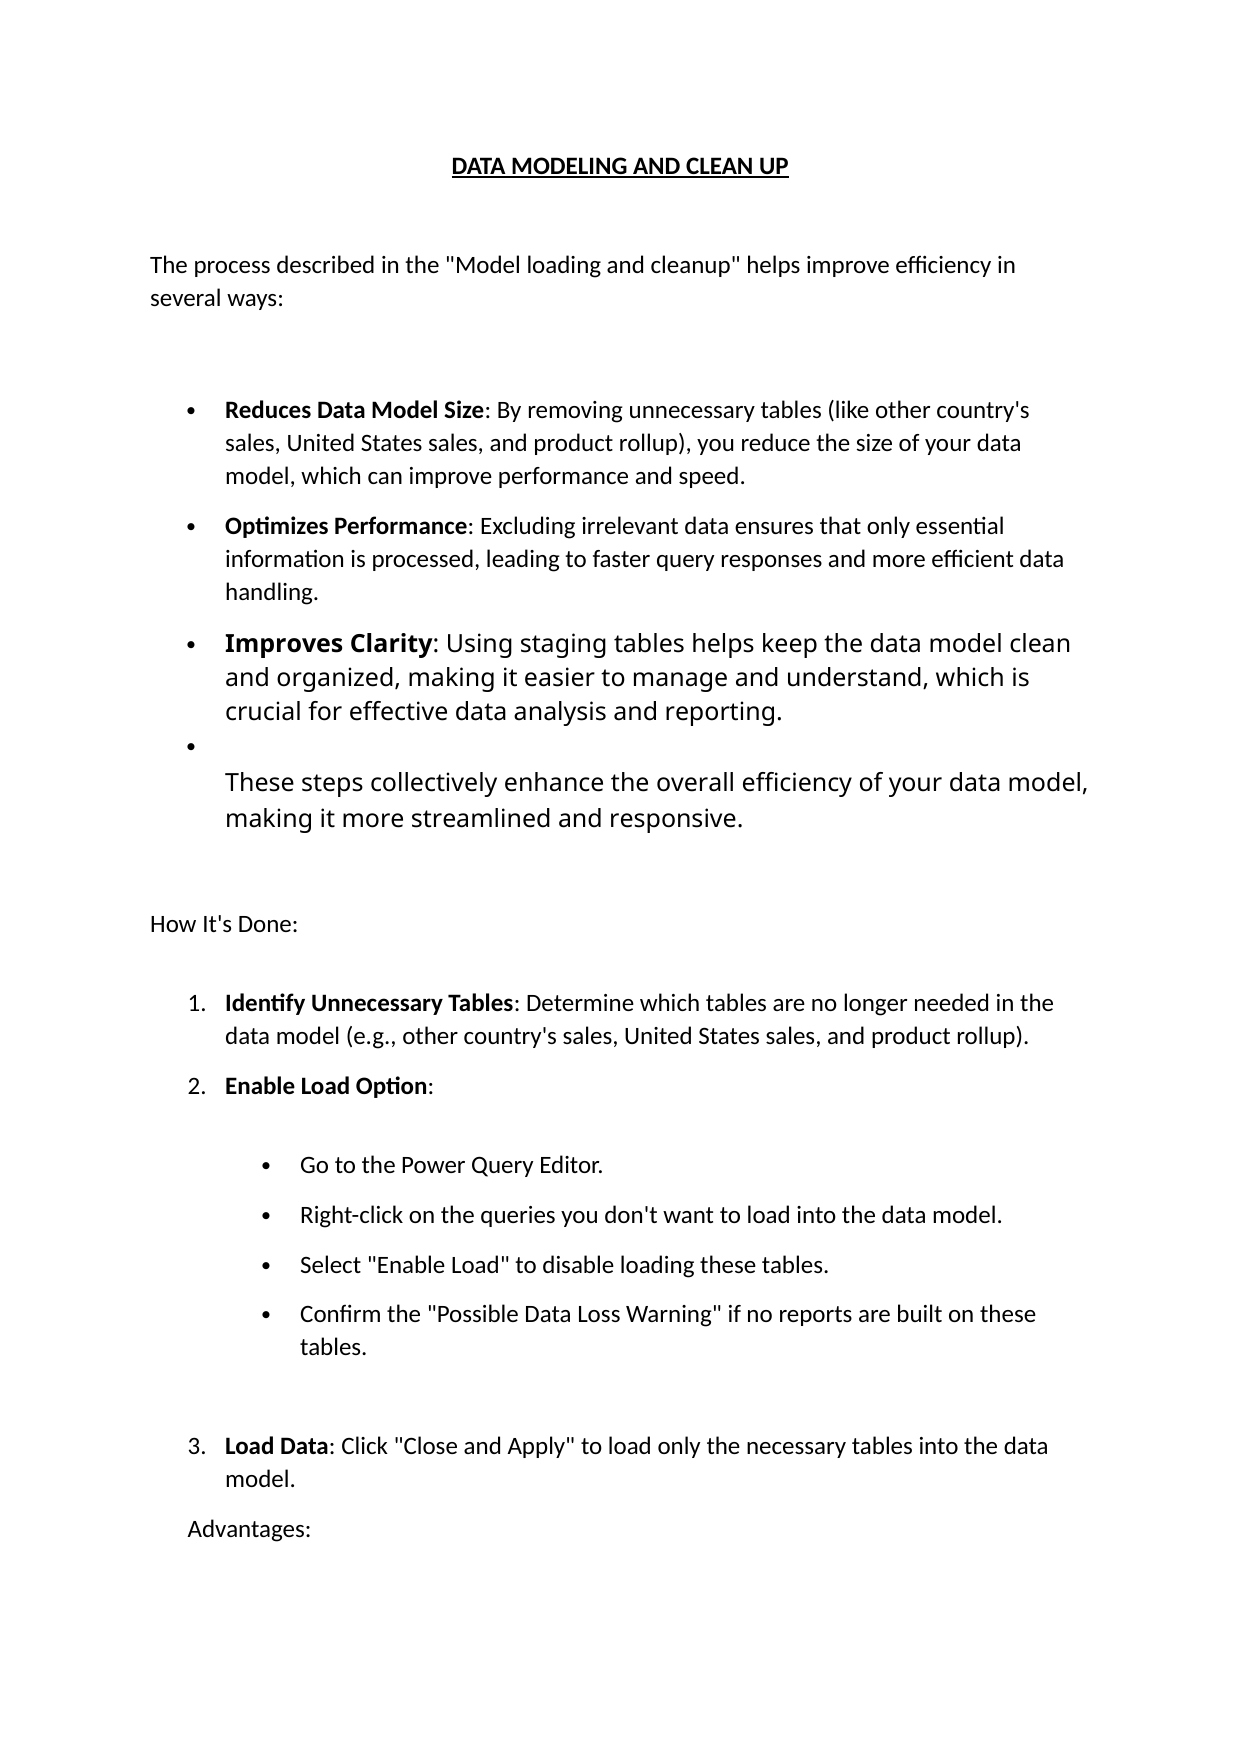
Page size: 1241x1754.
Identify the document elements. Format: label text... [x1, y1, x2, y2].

list Reduces Data Model Size: By removing unnecessary tables (like other country's sales, United States sales, and product rollup), you reduce the size of your data model, which can improve performance and speed. [187, 394, 1090, 491]
list These steps collectively enhance the overall efficiency of your data model, making it more streamlined and responsive. [187, 728, 1090, 835]
list Optimizes Performance: Excluding irrelevant data ensures that only essential information is processed, leading to faster query responses and more efficient data handling. [187, 510, 1090, 606]
list Identify Unnecessary Tables: Determine which tables are no longer needed in the data model (e.g., other country's sales, United States sales, and product rollup). [187, 988, 1090, 1051]
list Select "Enable Load" to disable loading these tables. [262, 1249, 1090, 1279]
list Go to the Power Query Editor. [262, 1150, 1090, 1180]
list Enable Load Option: [187, 1070, 1090, 1131]
list Confirm the "Possible Data Loss Warning" if no reports are built on these tables. [262, 1298, 1090, 1362]
list Right-click on the queries you don't want to load into the data model. [262, 1199, 1090, 1230]
text The process described in the "Model loading and cleanup" helps improve efficiency in several ways: [150, 249, 1090, 376]
list Improves Clarity: Using staging tables helps keep the data model clean and organized, making it easier to manage and understand, which is crucial for effective data analysis and reporting. [187, 625, 1090, 728]
list Load Data: Click "Close and Apply" to load only the necessary tables into the data model. [187, 1431, 1090, 1494]
text Advantages: [187, 1513, 1090, 1574]
text How It's Done: [150, 908, 1090, 969]
text DATA MODELING AND CLEAN UP [150, 150, 1090, 181]
